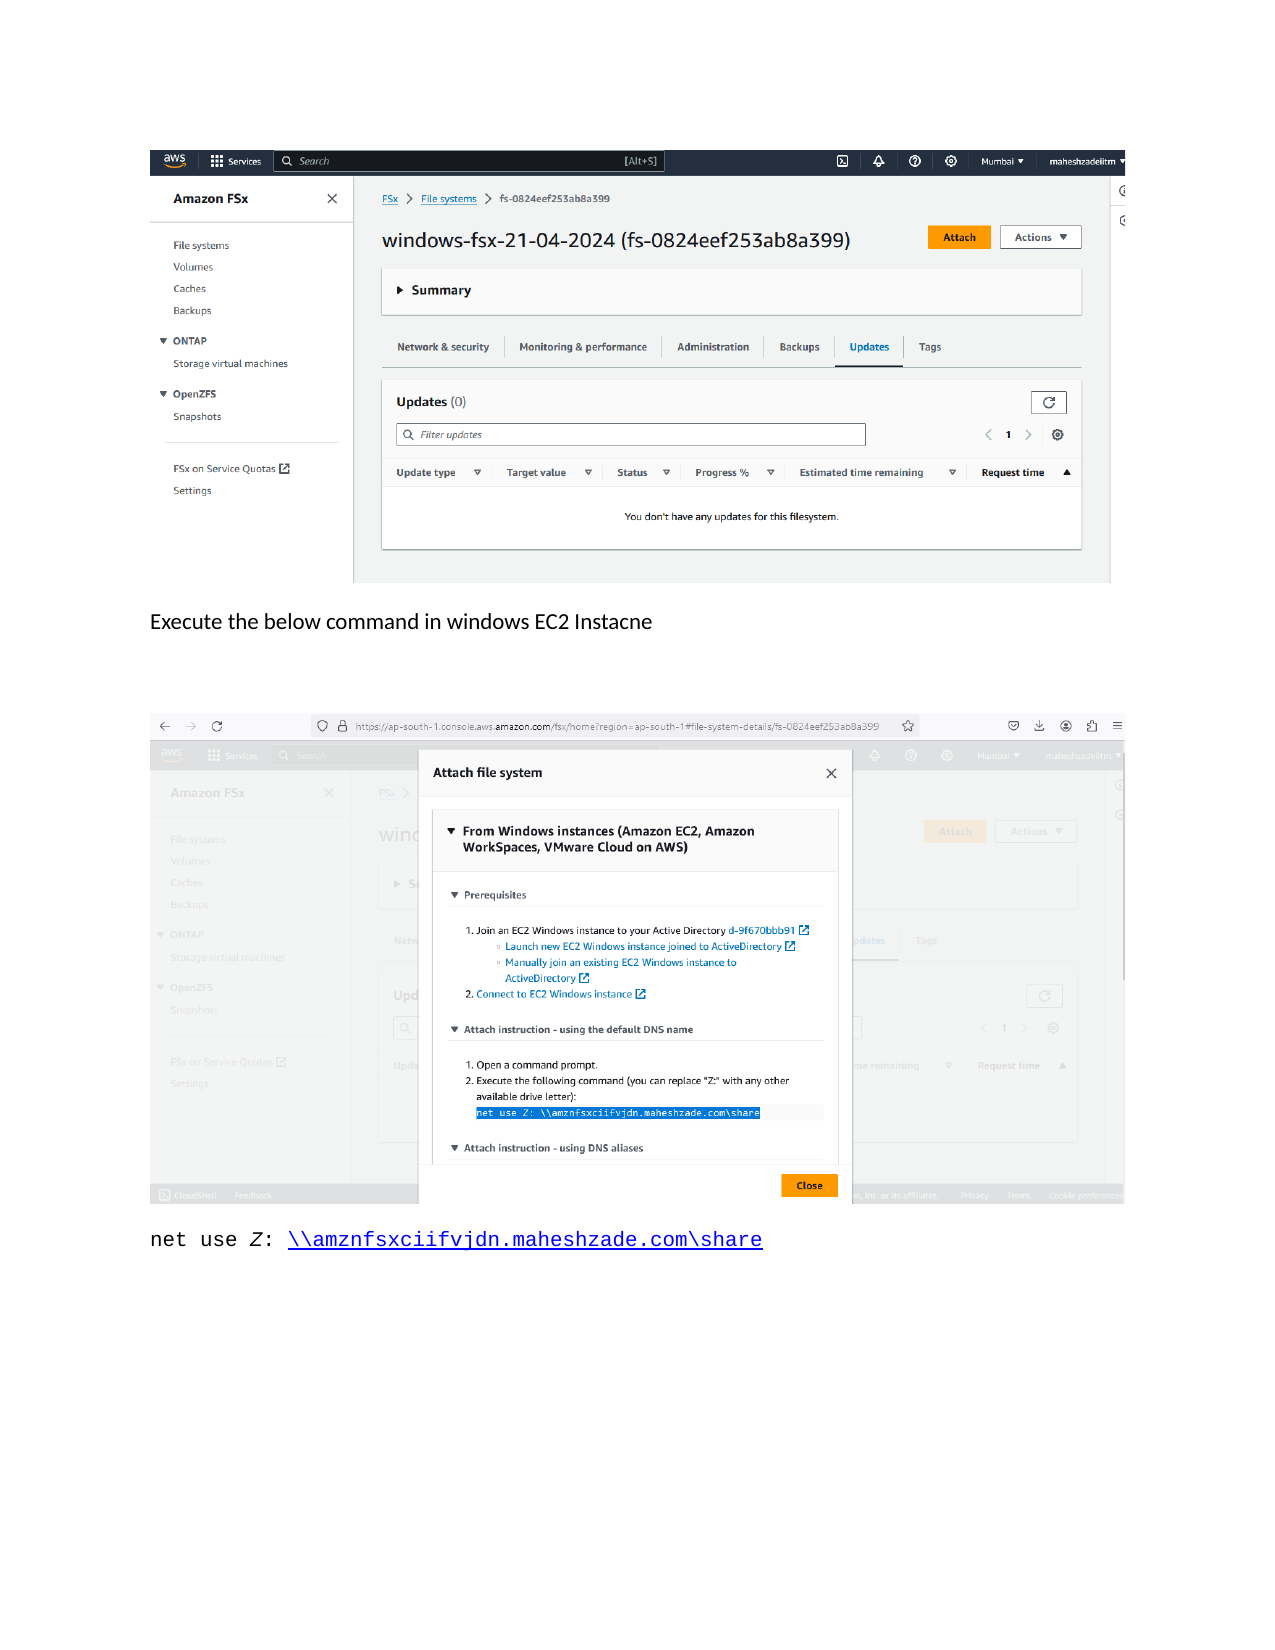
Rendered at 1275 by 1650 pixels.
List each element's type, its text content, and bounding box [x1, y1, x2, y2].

text net use Z: \\amznfsxciifvjdn.maheshzade.com\share [150, 1229, 1125, 1253]
text Execute the below command in windows EC2 Instacne [150, 607, 1125, 636]
picture [150, 150, 1125, 583]
picture [150, 713, 1125, 1204]
